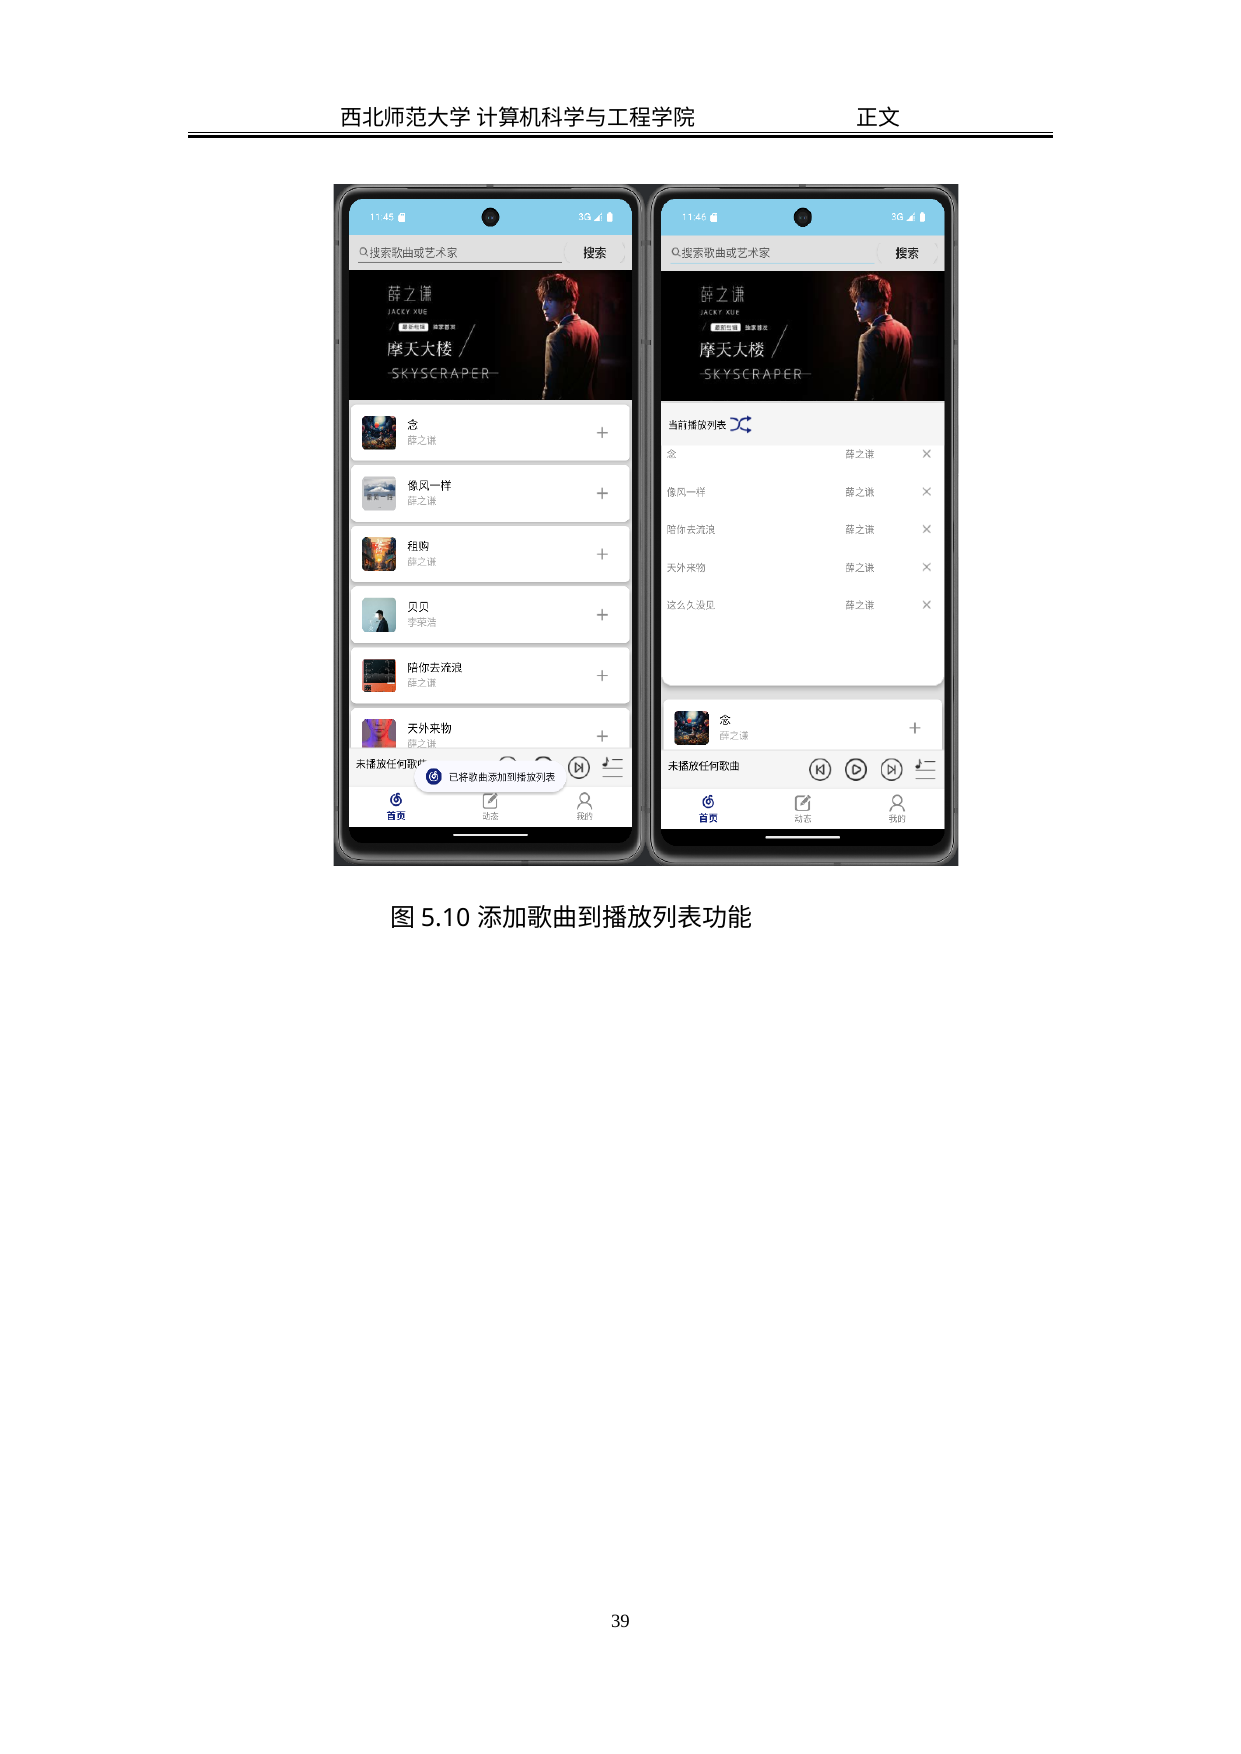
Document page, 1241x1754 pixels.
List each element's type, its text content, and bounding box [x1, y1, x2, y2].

picture [333, 184, 959, 866]
text 图5.10 添加歌曲到播放列表功能 [187, 882, 1053, 949]
